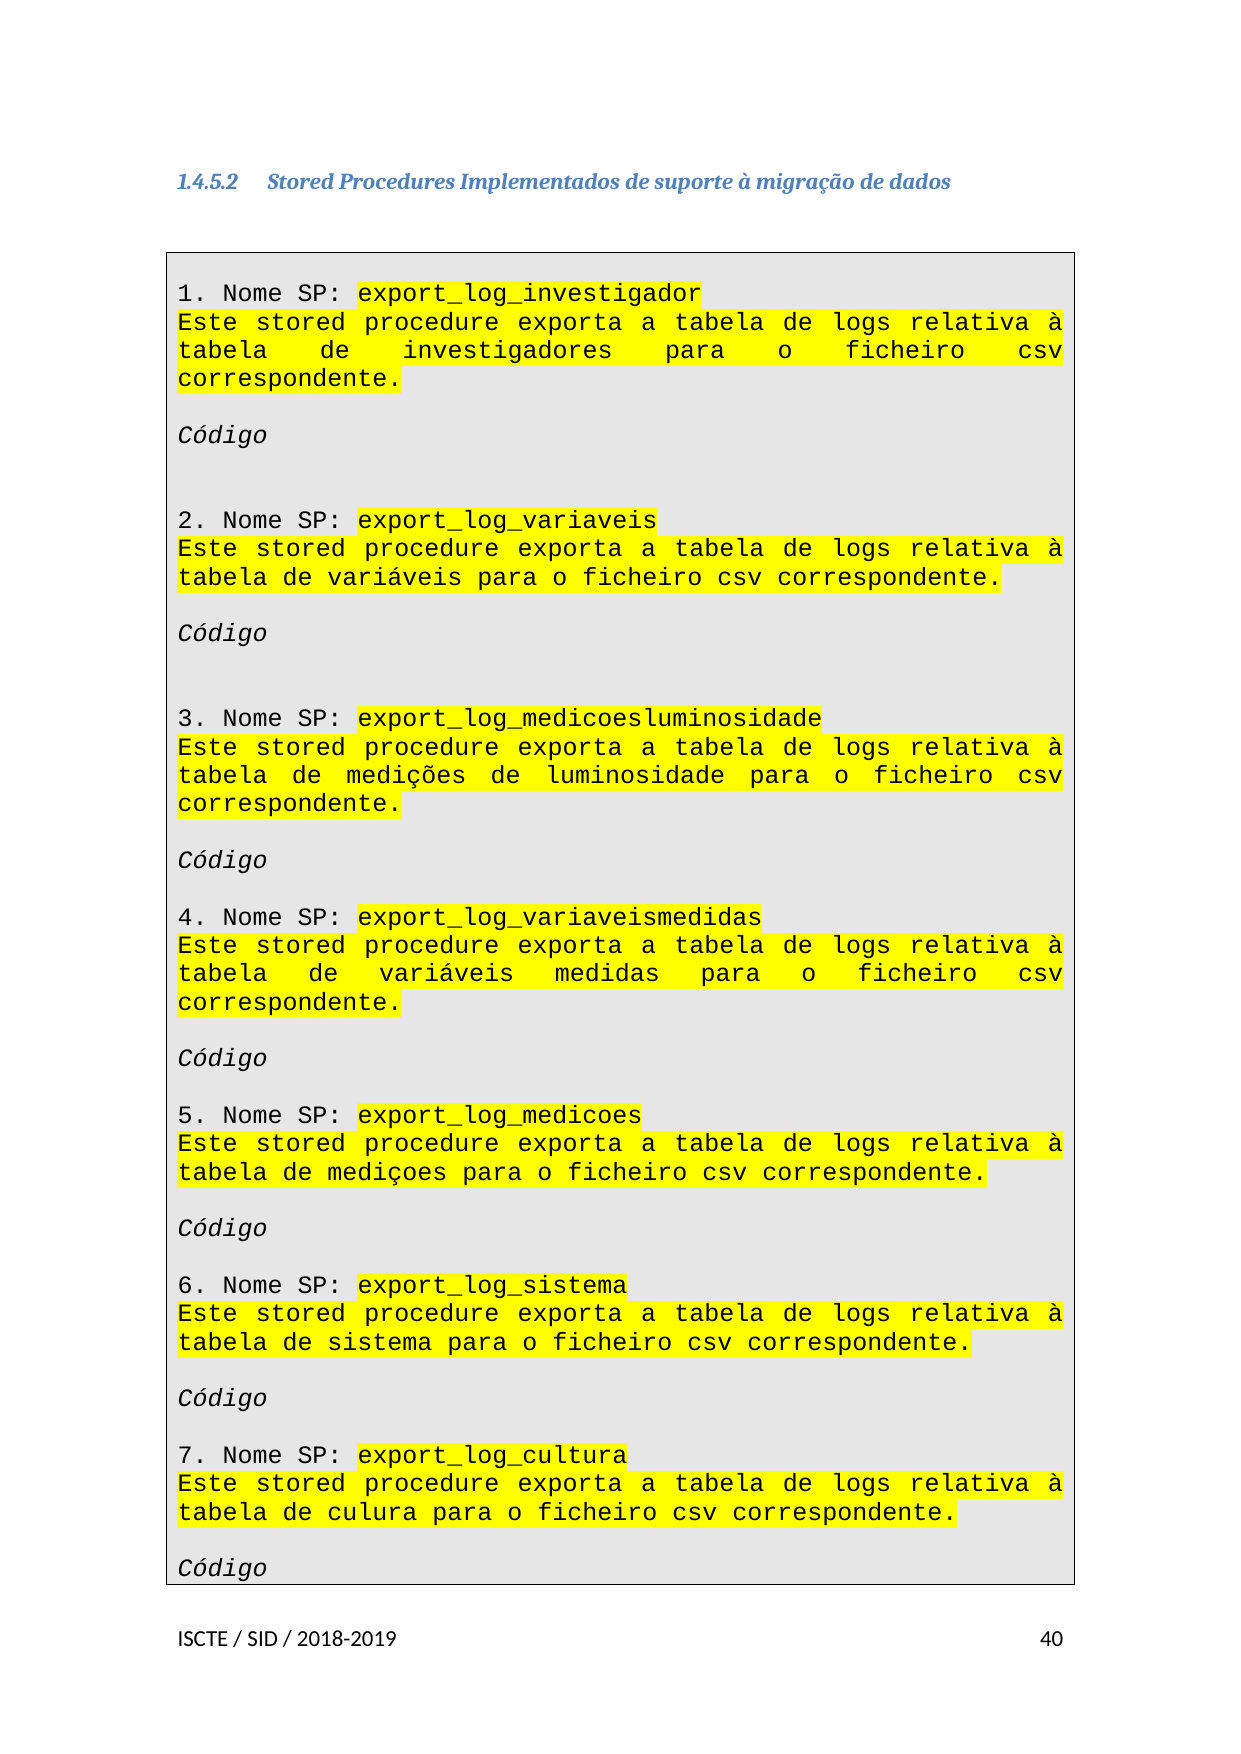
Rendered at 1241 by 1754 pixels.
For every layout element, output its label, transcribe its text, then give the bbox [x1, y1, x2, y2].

subtitle Stored Procedures Implementados de suporte à migração de dados [177, 168, 1063, 195]
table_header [167, 253, 1074, 1584]
